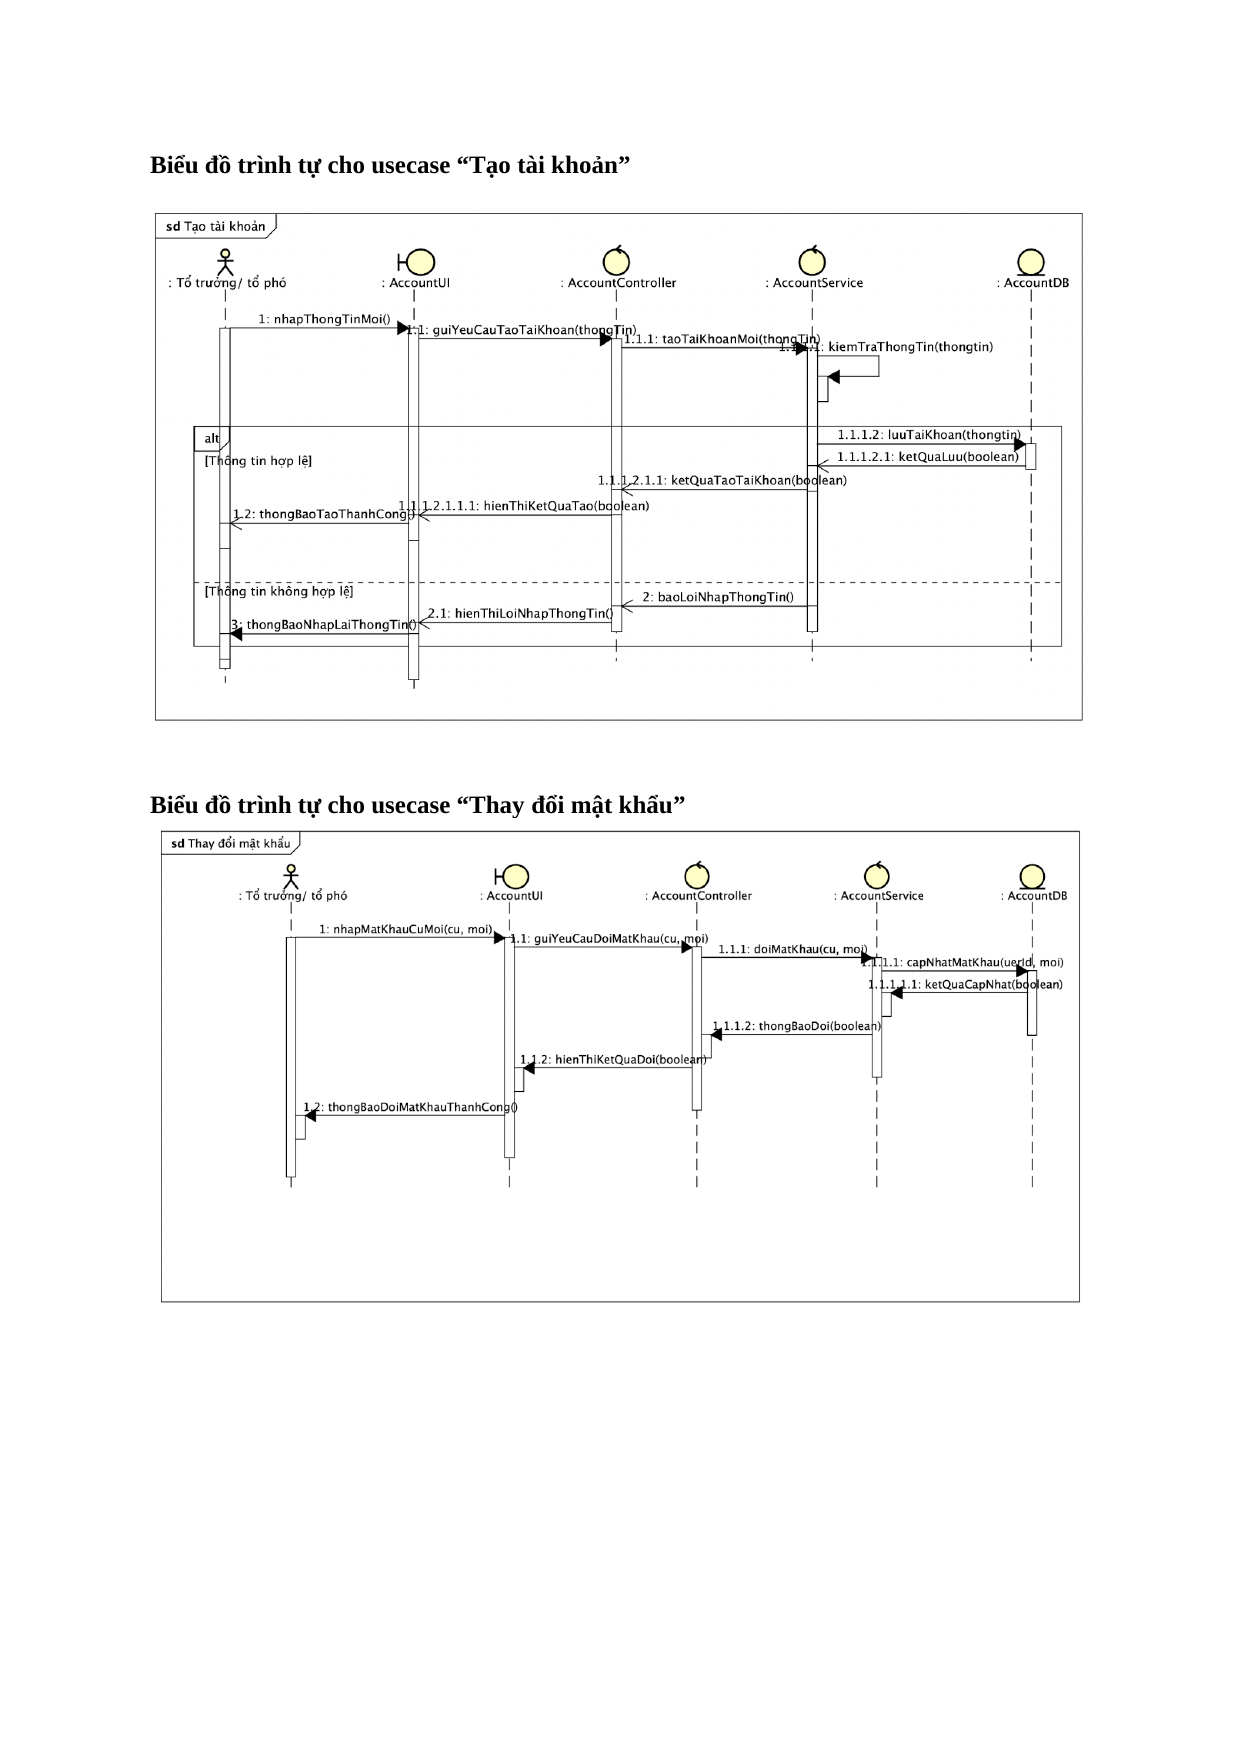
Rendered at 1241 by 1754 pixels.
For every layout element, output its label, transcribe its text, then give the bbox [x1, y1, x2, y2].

picture [150, 210, 1091, 728]
text Biểu đồ trình tự cho usecase “Tạo tài khoản” [150, 150, 1090, 179]
text Biểu đồ trình tự cho usecase “Thay đổi mật khẩu” [150, 790, 1090, 818]
picture [150, 818, 1091, 1312]
